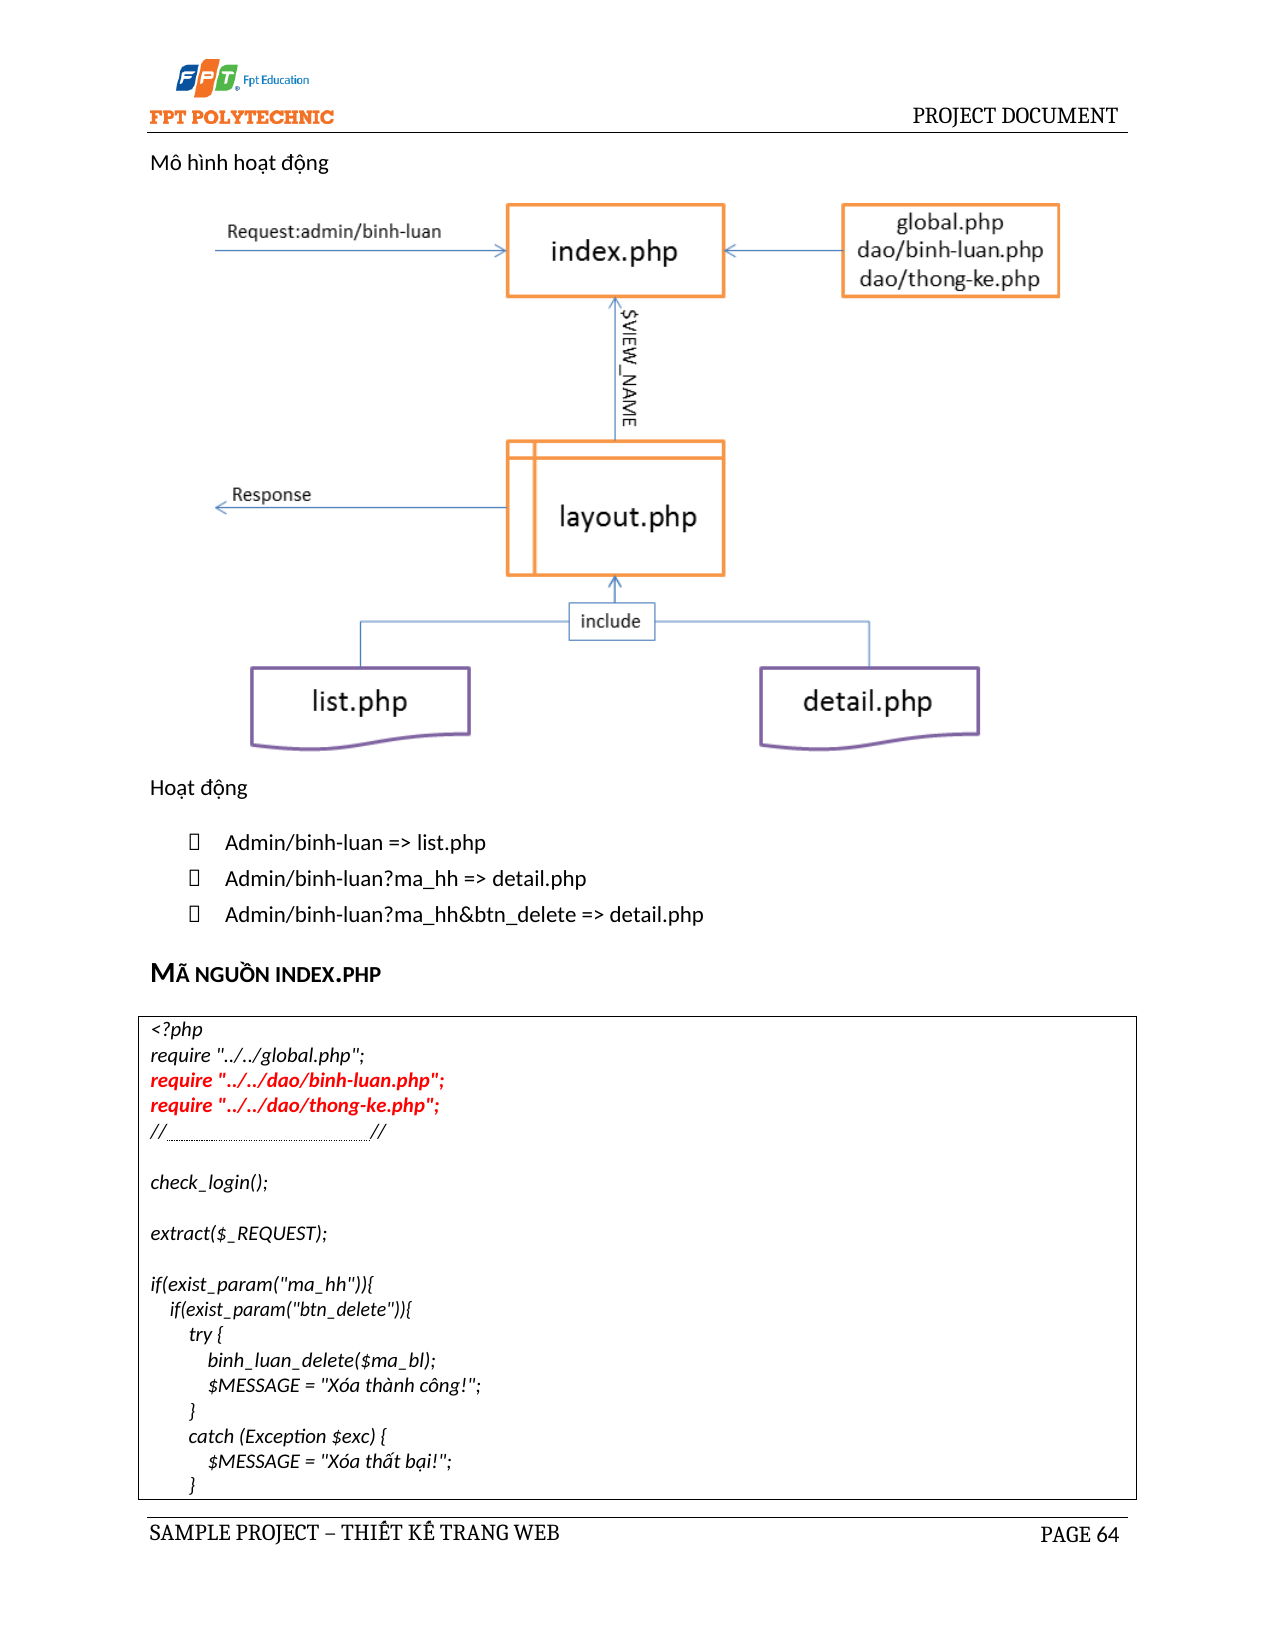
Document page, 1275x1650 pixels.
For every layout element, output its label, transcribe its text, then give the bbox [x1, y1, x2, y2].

subtitle MÃ NGUỒN INDEX.PHP [150, 954, 1148, 990]
list Admin/binh-luan?ma_hh&btn_delete => detail.php [187, 897, 1148, 929]
list Admin/binh-luan => list.php [187, 826, 1148, 857]
text Hoạt động [150, 773, 1148, 801]
list Admin/binh-luan?ma_hh => detail.php [187, 862, 1148, 893]
picture [150, 59, 334, 124]
text Mô hình hoạt động [150, 148, 1148, 176]
picture [215, 203, 1060, 752]
table_header <?php require "../../global.php"; require "../../dao/binh-luan.php"; require "../../dao/thong-ke.php"; // // check_login(); extract($_REQUEST); if(exist_param("ma_hh")){ if(exist_param("btn_delete")){ try { binh_luan_delete($ma_bl); $MESSAGE = "Xóa thành công!"; } catch (Exception $exc) { $MESSAGE = "Xóa thất bại!"; } [139, 1017, 1136, 1499]
